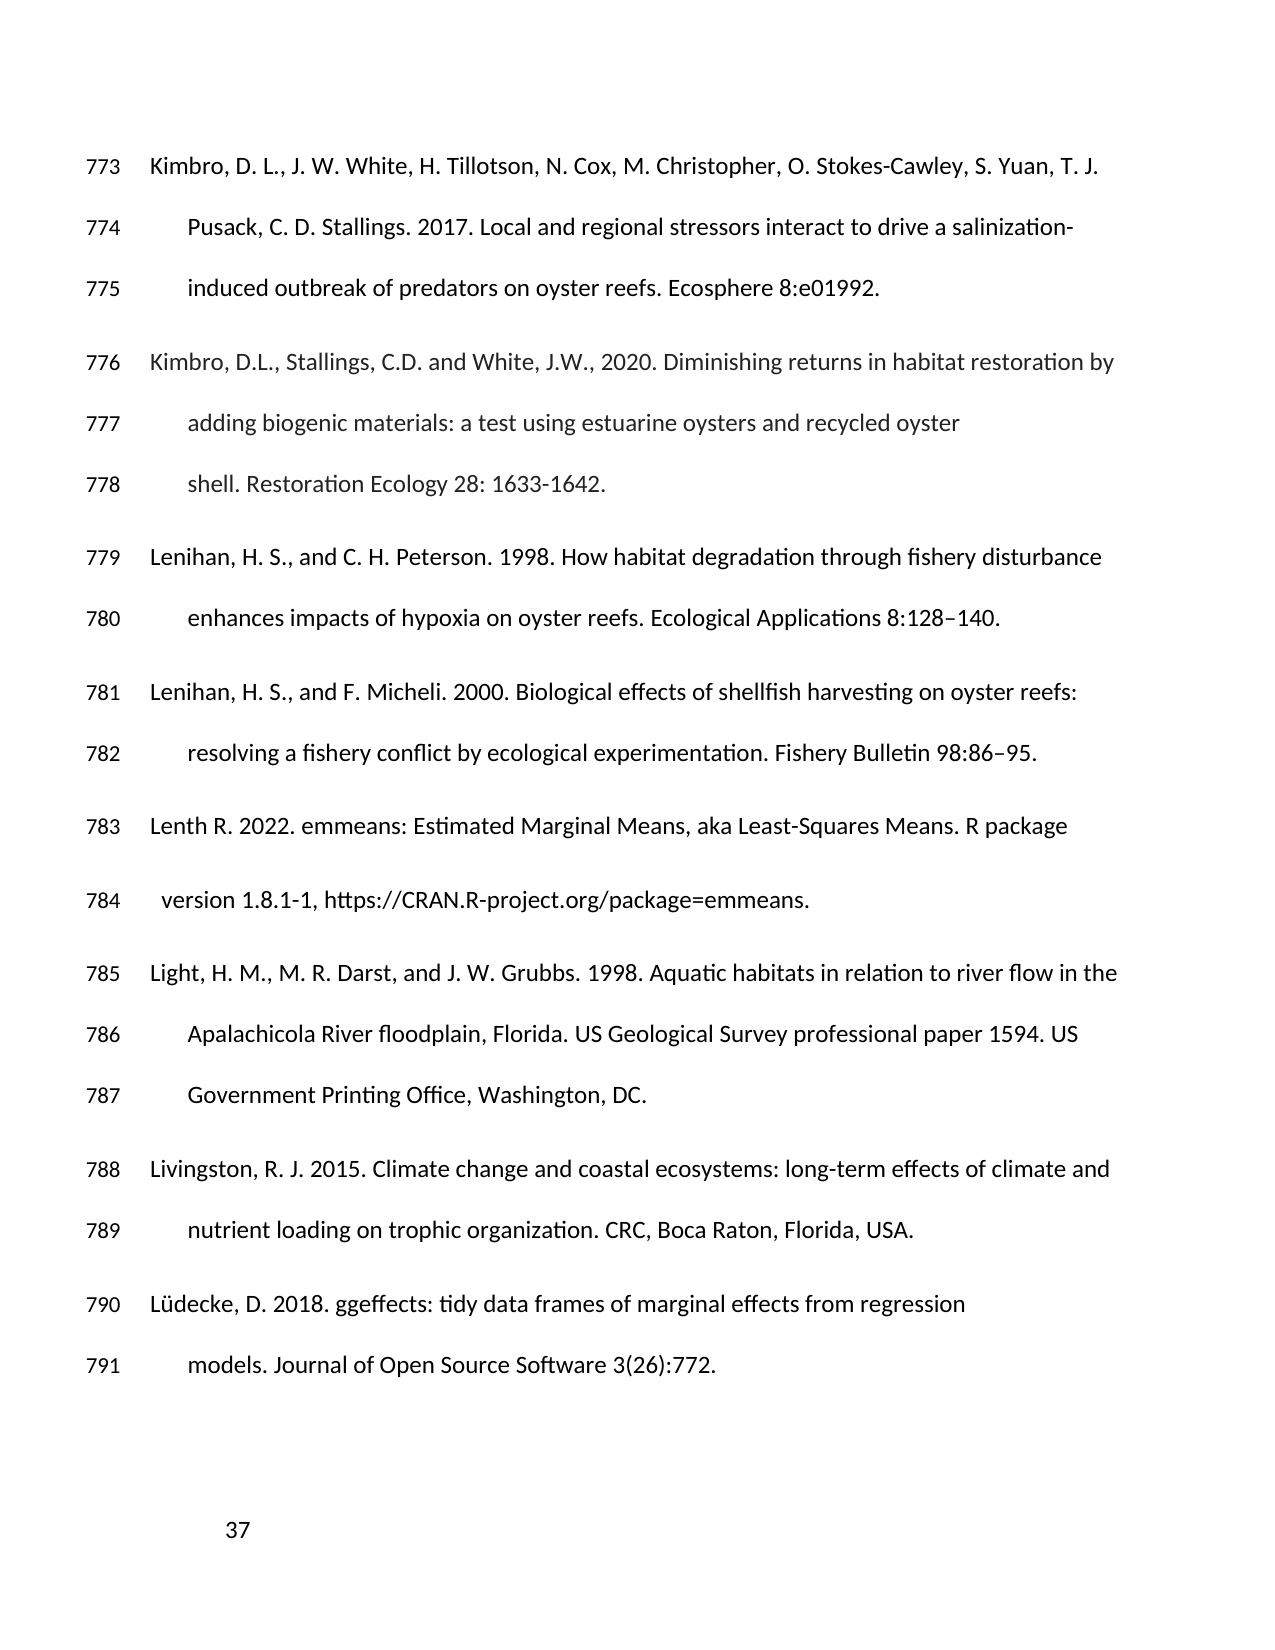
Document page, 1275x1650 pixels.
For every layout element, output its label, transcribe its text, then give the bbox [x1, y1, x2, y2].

text Lenihan, H. S., and F. Micheli. 2000. Biological effects of shellfish harvesting on oyster reefs: resolving a fishery conflict by ecological experimentation. Fishery Bulletin 98:86–95. [150, 676, 1125, 767]
text Light, H. M., M. R. Darst, and J. W. Grubbs. 1998. Aquatic habitats in relation to river flow in the Apalachicola River floodplain, Florida. US Geological Survey professional paper 1594. US Government Printing Office, Washington, DC. [150, 957, 1125, 1110]
text Kimbro, D.L., Stallings, C.D. and White, J.W., 2020. Diminishing returns in habitat restoration by adding biogenic materials: a test using estuarine oysters and recycled oyster shell. Restoration Ecology 28: 1633-1642. [150, 346, 1125, 498]
text Livingston, R. J. 2015. Climate change and coastal ecosystems: long-term effects of climate and nutrient loading on trophic organization. CRC, Boca Raton, Florida, USA. [150, 1153, 1125, 1245]
text Lenihan, H. S., and C. H. Peterson. 1998. How habitat degradation through fishery disturbance enhances impacts of hypoxia on oyster reefs. Ecological Applications 8:128–140. [150, 541, 1125, 633]
text Lenth R. 2022. emmeans: Estimated Marginal Means, aka Least-Squares Means. R package [150, 810, 1125, 841]
text Kimbro, D. L., J. W. White, H. Tillotson, N. Cox, M. Christopher, O. Stokes-Cawley, S. Yuan, T. J. Pusack, C. D. Stallings. 2017. Local and regional stressors interact to drive a salinization-induced outbreak of predators on oyster reefs. Ecosphere 8:e01992. [150, 150, 1125, 303]
text Lüdecke, D. 2018. ggeffects: tidy data frames of marginal effects from regression models. Journal of Open Source Software 3(26):772. [150, 1288, 1125, 1379]
text version 1.8.1-1, https://CRAN.R-project.org/package=emmeans. [150, 884, 1125, 914]
